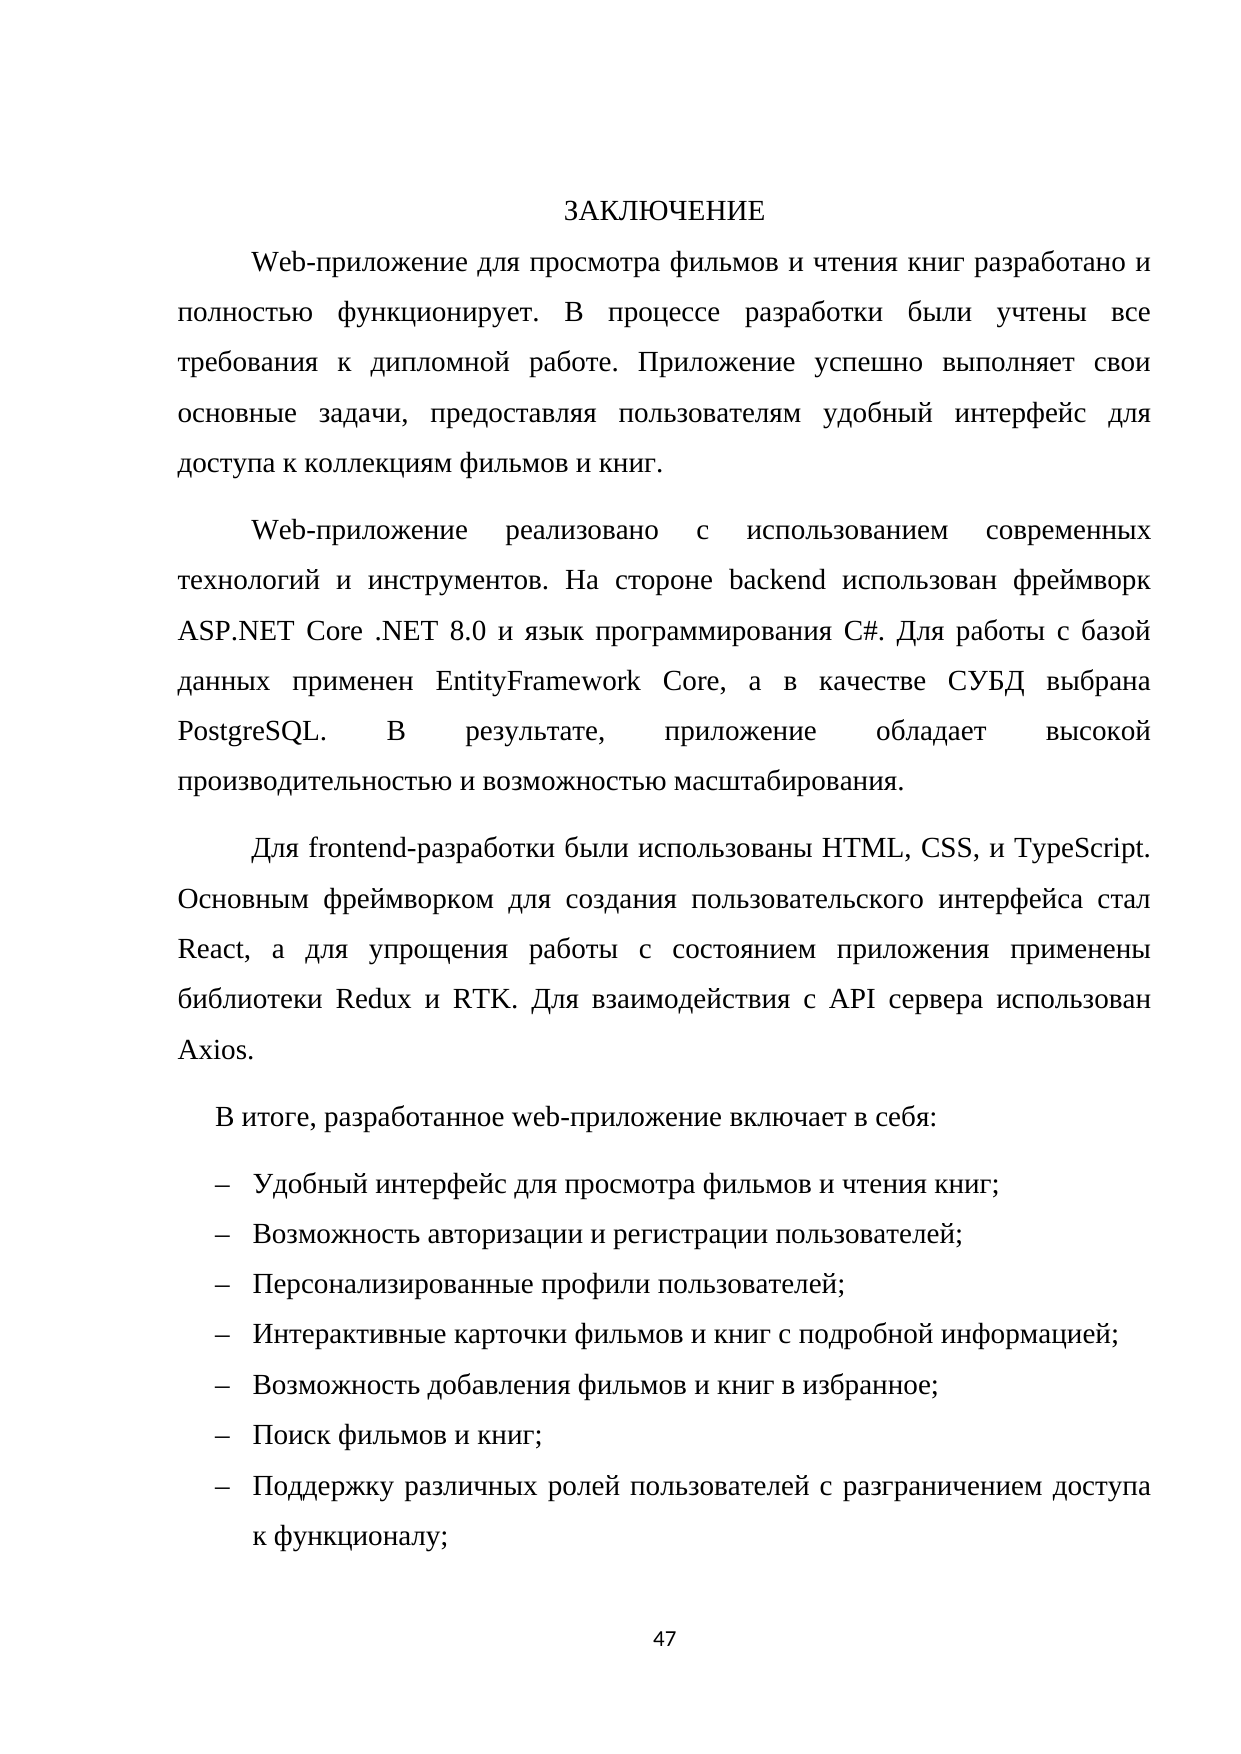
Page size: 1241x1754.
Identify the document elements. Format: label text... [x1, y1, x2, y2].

subtitle ЗАКЛЮЧЕНИЕ [177, 193, 1152, 227]
list Удобный интерфейс для просмотра фильмов и чтения книг; [215, 1166, 1152, 1199]
list Интерактивные карточки фильмов и книг с подробной информацией; [215, 1317, 1152, 1350]
list Персонализированные профили пользователей; [215, 1266, 1152, 1300]
text Web-приложение реализовано с использованием современных технологий и инструментов. На стороне backend использован фреймворк ASP.NET Core .NET 8.0 и язык программирования C#. Для работы с базой данных применен EntityFramework Core, а в качестве СУБД выбрана PostgreSQL. В результате, приложение обладает высокой производительностью и возможностью масштабирования. [177, 512, 1152, 797]
list Возможность авторизации и регистрации пользователей; [215, 1216, 1152, 1249]
list Поиск фильмов и книг; [215, 1417, 1152, 1451]
text Web-приложение для просмотра фильмов и чтения книг разработано и полностью функционирует. В процессе разработки были учтены все требования к дипломной работе. Приложение успешно выполняет свои основные задачи, предоставляя пользователям удобный интерфейс для доступа к коллекциям фильмов и книг. [177, 244, 1152, 478]
list Поддержку различных ролей пользователей с разграничением доступа к функционалу; [215, 1468, 1152, 1551]
list Возможность добавления фильмов и книг в избранное; [215, 1367, 1152, 1401]
text Для frontend-разработки были использованы HTML, CSS, и TypeScript. Основным фреймворком для создания пользовательского интерфейса стал React, а для упрощения работы с состоянием приложения применены библиотеки Redux и RTK. Для взаимодействия с API сервера использован Axios. [177, 831, 1152, 1065]
text В итоге, разработанное web-приложение включает в себя: [177, 1099, 1152, 1132]
